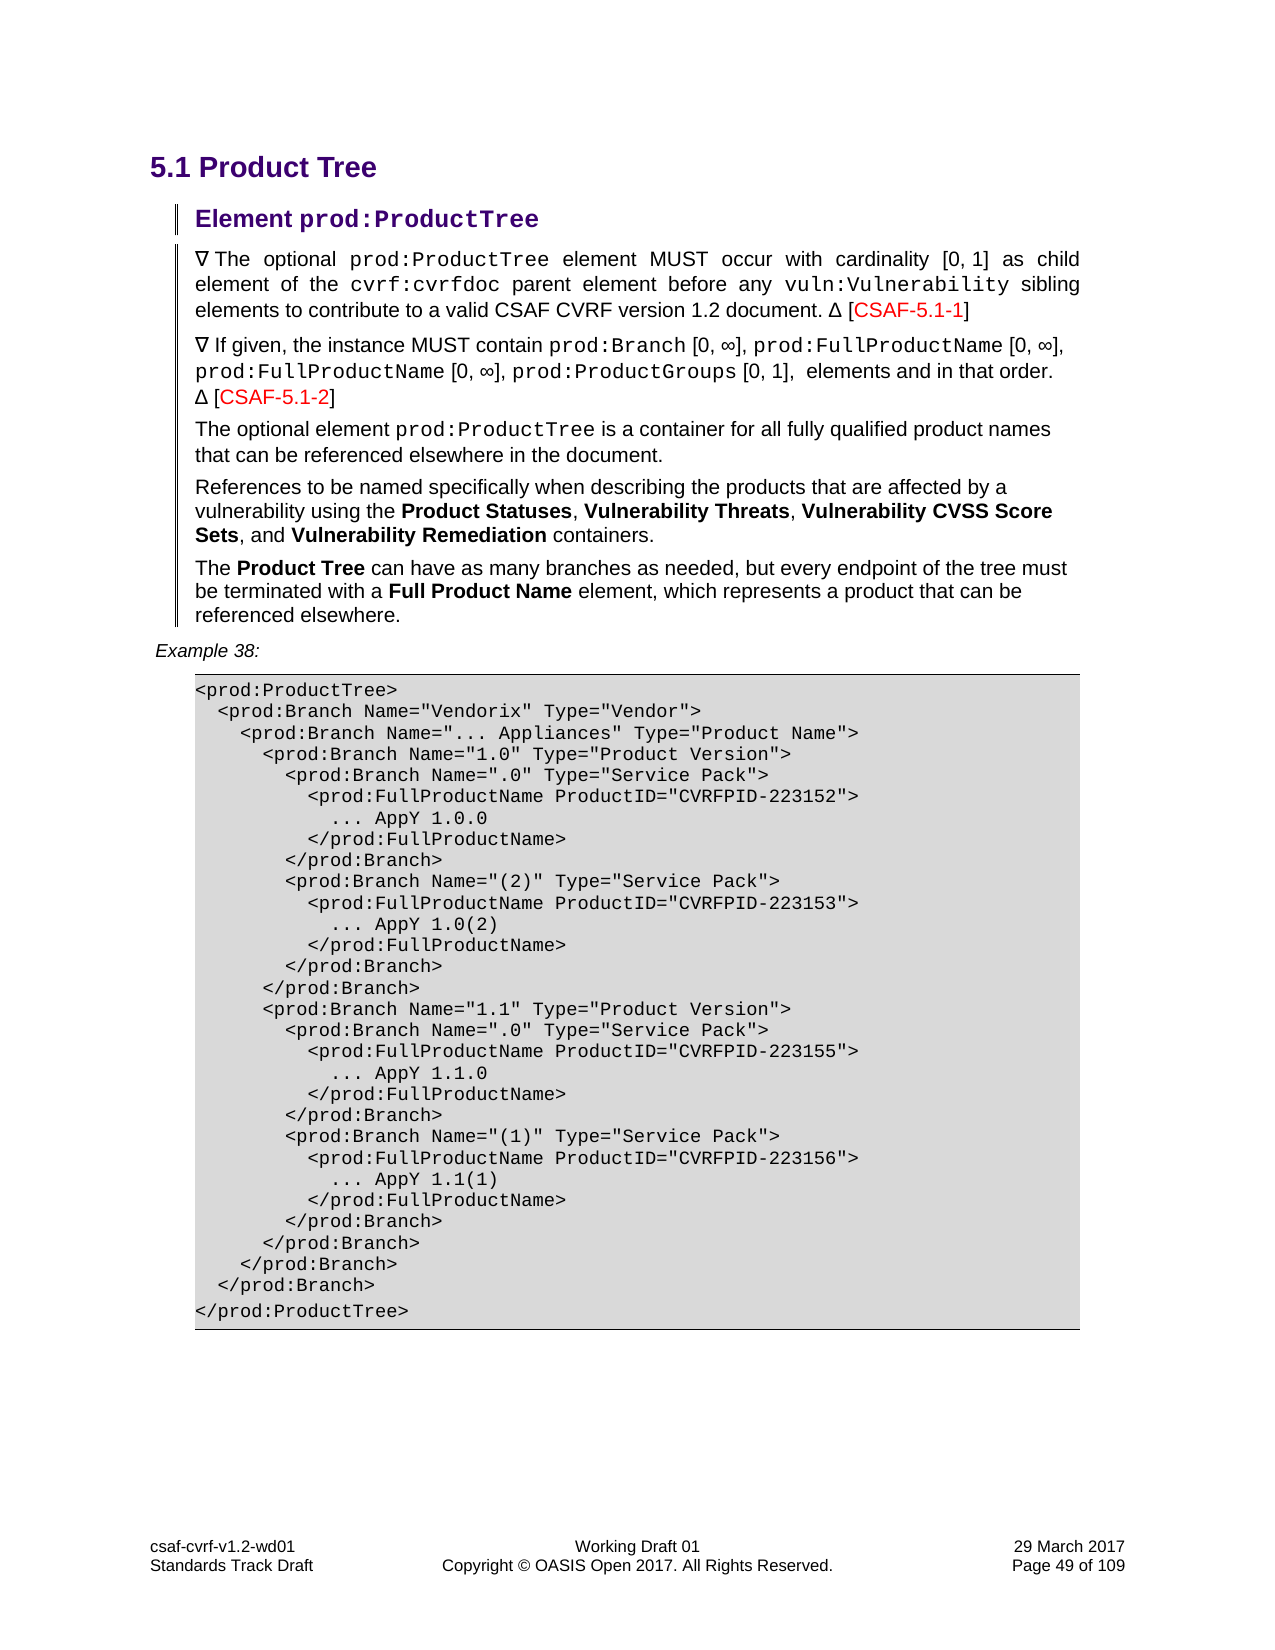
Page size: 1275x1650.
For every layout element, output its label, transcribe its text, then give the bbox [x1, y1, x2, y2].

text The optional element prod:ProductTree is a container for all fully qualified product names that can be referenced elsewhere in the document. [178, 417, 1080, 467]
subtitle Element prod:ProductTree [178, 204, 1125, 235]
subtitle Product Tree [150, 150, 1125, 183]
text ∇ The optional prod:ProductTree element MUST occur with cardinality [0, 1] as child element of the cvrf:cvrfdoc parent element before any vuln:Vulnerability sibling elements to contribute to a valid CSAF CVRF version 1.2 document. ∆ [CSAF-5.1-1] [178, 244, 1080, 322]
text The Product Tree can have as many branches as needed, but every endpoint of the tree must be terminated with a Full Product Name element, which represents a product that can be referenced elsewhere. [178, 555, 1080, 627]
text <prod:ProductTree> <prod:Branch Name="Vendorix" Type="Vendor"> <prod:Branch Name="... Appliances" Type="Product Name"> <prod:Branch Name="1.0" Type="Product Version"> <prod:Branch Name=".0" Type="Service Pack"> <prod:FullProductName ProductID="CVRFPID-223152"> ... AppY 1.0.0 </prod:FullProductName> </prod:Branch> <prod:Branch Name="(2)" Type="Service Pack"> <prod:FullProductName ProductID="CVRFPID-223153"> ... AppY 1.0(2) </prod:FullProductName> </prod:Branch> </prod:Branch> <prod:Branch Name="1.1" Type="Product Version"> <prod:Branch Name=".0" Type="Service Pack"> <prod:FullProductName ProductID="CVRFPID-223155"> ... AppY 1.1.0 </prod:FullProductName> </prod:Branch> <prod:Branch Name="(1)" Type="Service Pack"> <prod:FullProductName ProductID="CVRFPID-223156"> ... AppY 1.1(1) </prod:FullProductName> </prod:Branch> </prod:Branch> </prod:Branch> </prod:Branch> </prod:ProductTree> [195, 675, 1080, 1329]
text References to be named specifically when describing the products that are affected by a vulnerability using the Product Statuses, Vulnerability Threats, Vulnerability CVSS Score Sets, and Vulnerability Remediation containers. [178, 475, 1080, 547]
text ∇ If given, the instance MUST contain prod:Branch [0, ∞], prod:FullProductName [0, ∞], prod:FullProductName [0, ∞], prod:ProductGroups [0, 1], elements and in that order. ∆ [CSAF-5.1-2] [178, 330, 1080, 409]
